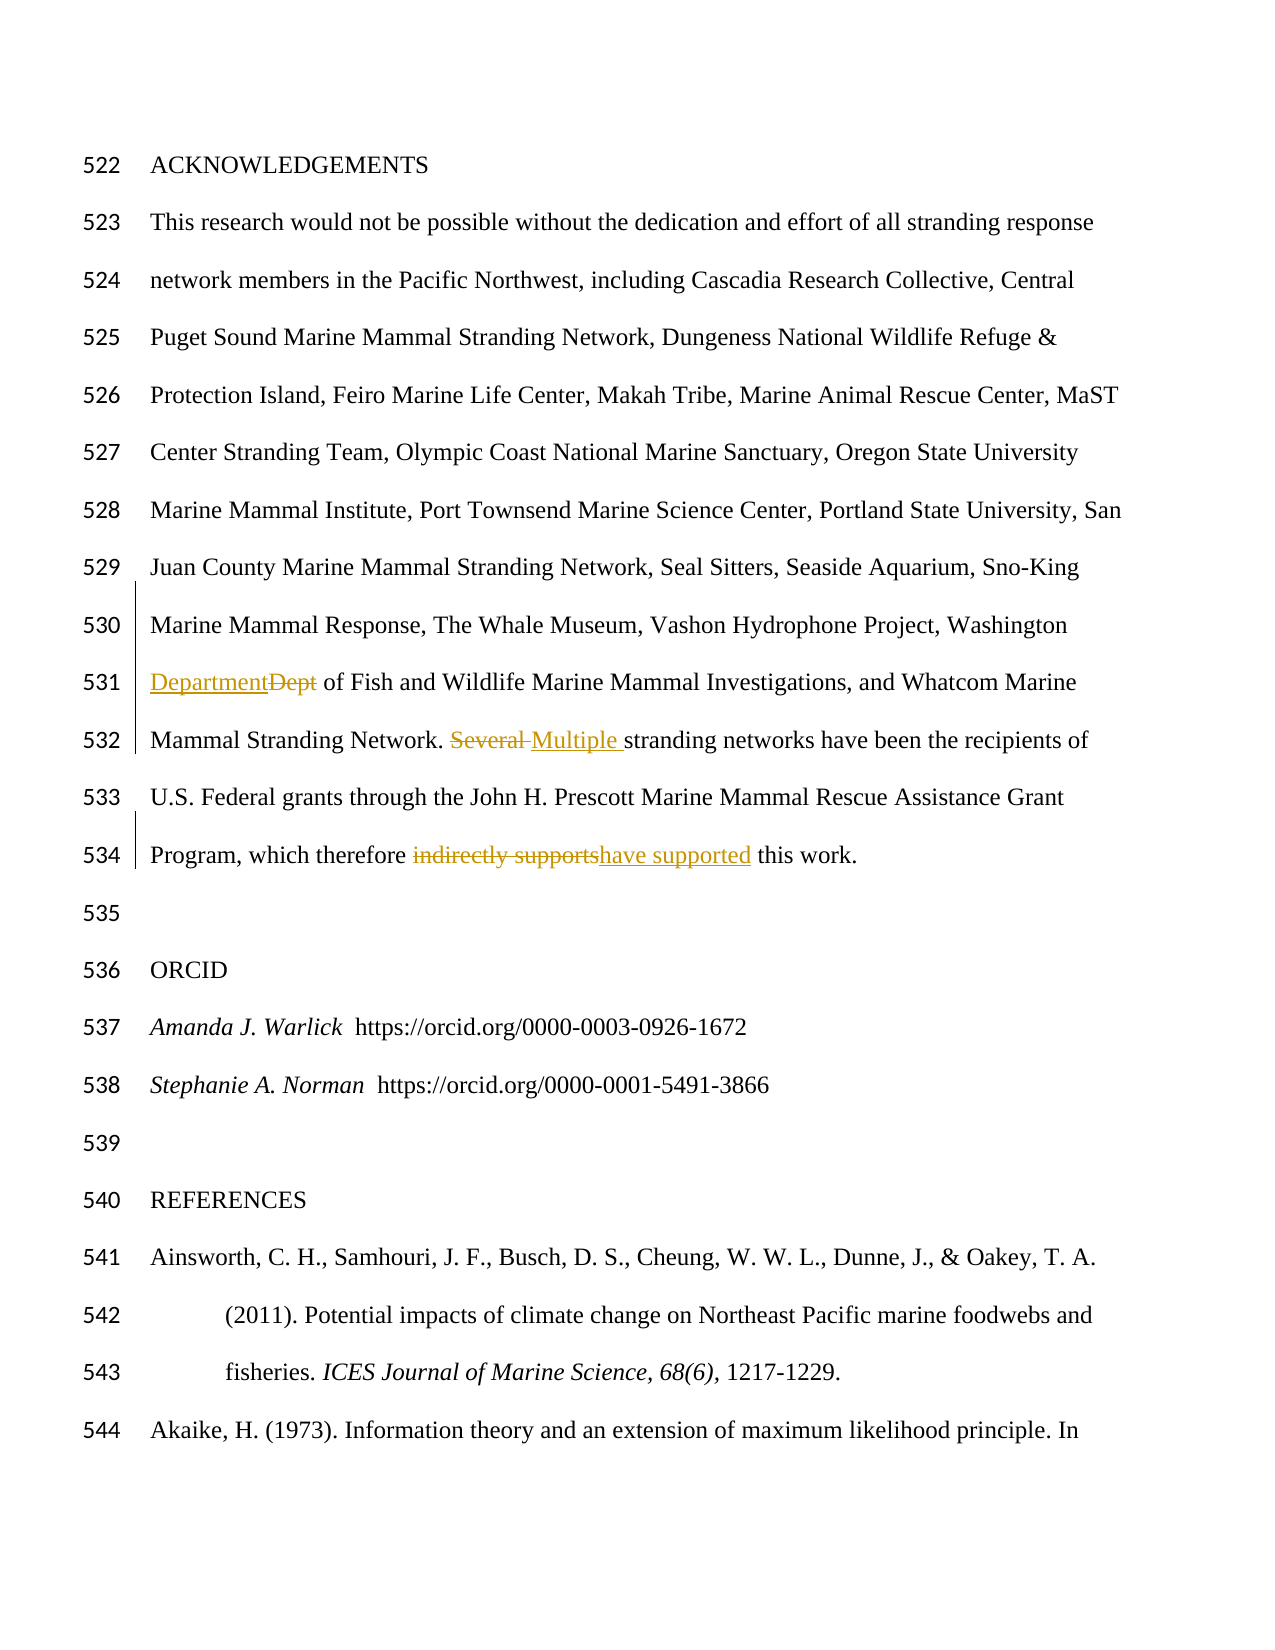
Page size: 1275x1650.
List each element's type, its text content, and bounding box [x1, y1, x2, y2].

text Ainsworth, C. H., Samhouri, J. F., Busch, D. S., Cheung, W. W. L., Dunne, J., & Oakey, T. A. [150, 1242, 1125, 1271]
text (2011). Potential impacts of climate change on Northeast Pacific marine foodwebs and fisheries. ICES Journal of Marine Science, 68(6), 1217-1229. [225, 1300, 1125, 1386]
text ACKNOWLEDGEMENTS [150, 150, 1125, 179]
text Amanda J. Warlick https://orcid.org/0000-0003-0926-1672 [150, 1012, 1125, 1041]
text Stephanie A. Norman https://orcid.org/0000-0001-5491-3866 [150, 1070, 1125, 1099]
text Akaike, H. (1973). Information theory and an extension of maximum likelihood principle. In [150, 1415, 1125, 1444]
text REFERENCES [150, 1185, 1125, 1214]
text ORCID [150, 955, 1125, 984]
text This research would not be possible without the dedication and effort of all stranding response network members in the Pacific Northwest, including Cascadia Research Collective, Central Puget Sound Marine Mammal Stranding Network, Dungeness National Wildlife Refuge & Protection Island, Feiro Marine Life Center, Makah Tribe, Marine Animal Rescue Center, MaST Center Stranding Team, Olympic Coast National Marine Sanctuary, Oregon State University Marine Mammal Institute, Port Townsend Marine Science Center, Portland State University, San Juan County Marine Mammal Stranding Network, Seal Sitters, Seaside Aquarium, Sno-King Marine Mammal Response, The Whale Museum, Vashon Hydrophone Project, Washington of Fish and Wildlife Marine Mammal Investigations, and Whatcom Marine Mammal Stranding Network. stranding networks have been the recipients of U.S. Federal grants through the John H. Prescott Marine Mammal Rescue Assistance Grant Program, which therefore this work. [150, 207, 1125, 869]
